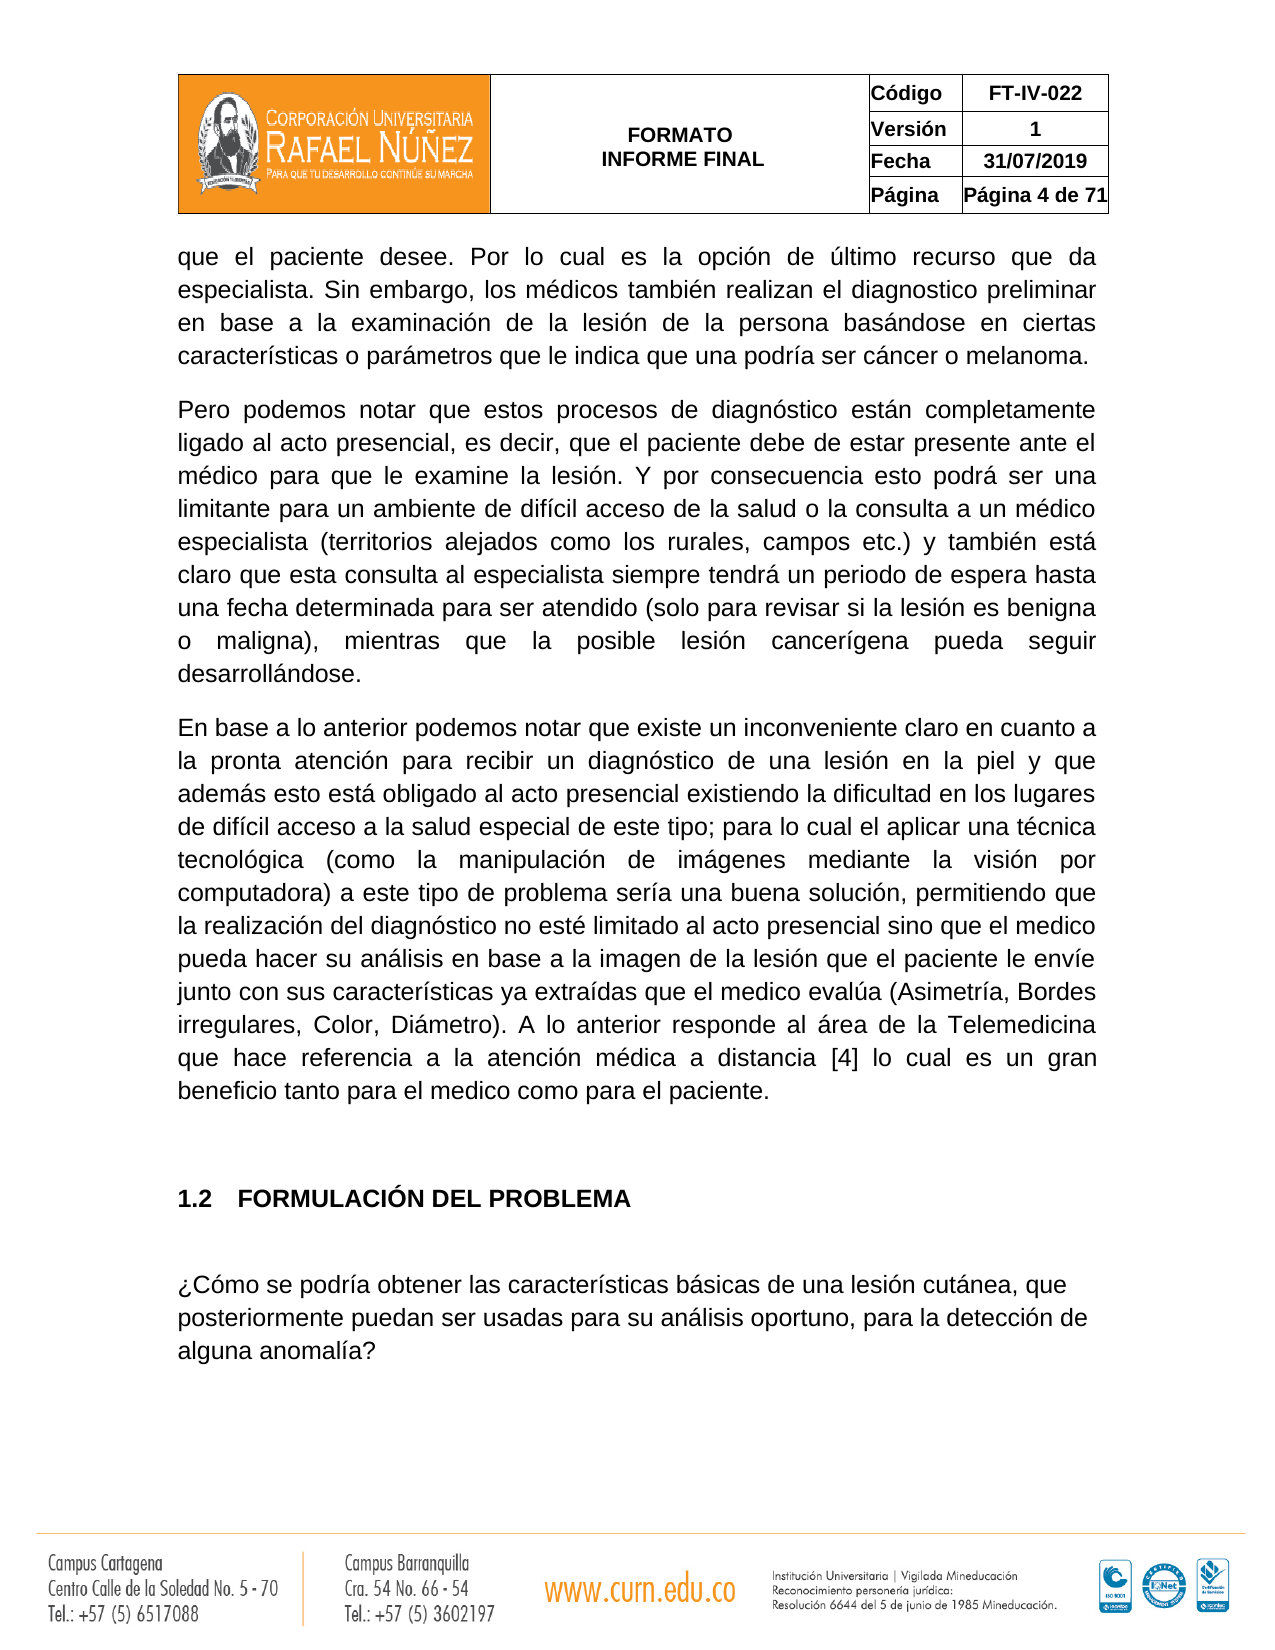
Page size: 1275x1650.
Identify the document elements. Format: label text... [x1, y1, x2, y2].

text ¿Cómo se podría obtener las características básicas de una lesión cutánea, que posteriormente puedan ser usadas para su análisis oportuno, para la detección de alguna anomalía? [177, 1270, 1098, 1365]
text En base a lo anterior podemos notar que existe un inconveniente claro en cuanto a la pronta atención para recibir un diagnóstico de una lesión en la piel y que además esto está obligado al acto presencial existiendo la dificultad en los lugares de difícil acceso a la salud especial de este tipo; para lo cual el aplicar una técnica tecnológica (como la manipulación de imágenes mediante la visión por computadora) a este tipo de problema sería una buena solución, permitiendo que la realización del diagnóstico no esté limitado al acto presencial sino que el medico pueda hacer su análisis en base a la imagen de la lesión que el paciente le envíe junto con sus características ya extraídas que el medico evalúa (Asimetría, Bordes irregulares, Color, Diámetro). A lo anterior responde al área de la Telemedicina que hace referencia a la atención médica a distancia [4] lo cual es un gran beneficio tanto para el medico como para el paciente. [177, 713, 1098, 1105]
picture [178, 75, 490, 213]
subtitle FORMULACIÓN DEL PROBLEMA [177, 1184, 1098, 1213]
text Pero podemos notar que estos procesos de diagnóstico están completamente ligado al acto presencial, es decir, que el paciente debe de estar presente ante el médico para que le examine la lesión. Y por consecuencia esto podrá ser una limitante para un ambiente de difícil acceso de la salud o la consulta a un médico especialista (territorios alejados como los rurales, campos etc.) y también está claro que esta consulta al especialista siempre tendrá un periodo de espera hasta una fecha determinada para ser atendido (solo para revisar si la lesión es benigna o maligna), mientras que la posible lesión cancerígena pueda seguir desarrollándose. [177, 395, 1098, 688]
picture [0, 1514, 1275, 1644]
